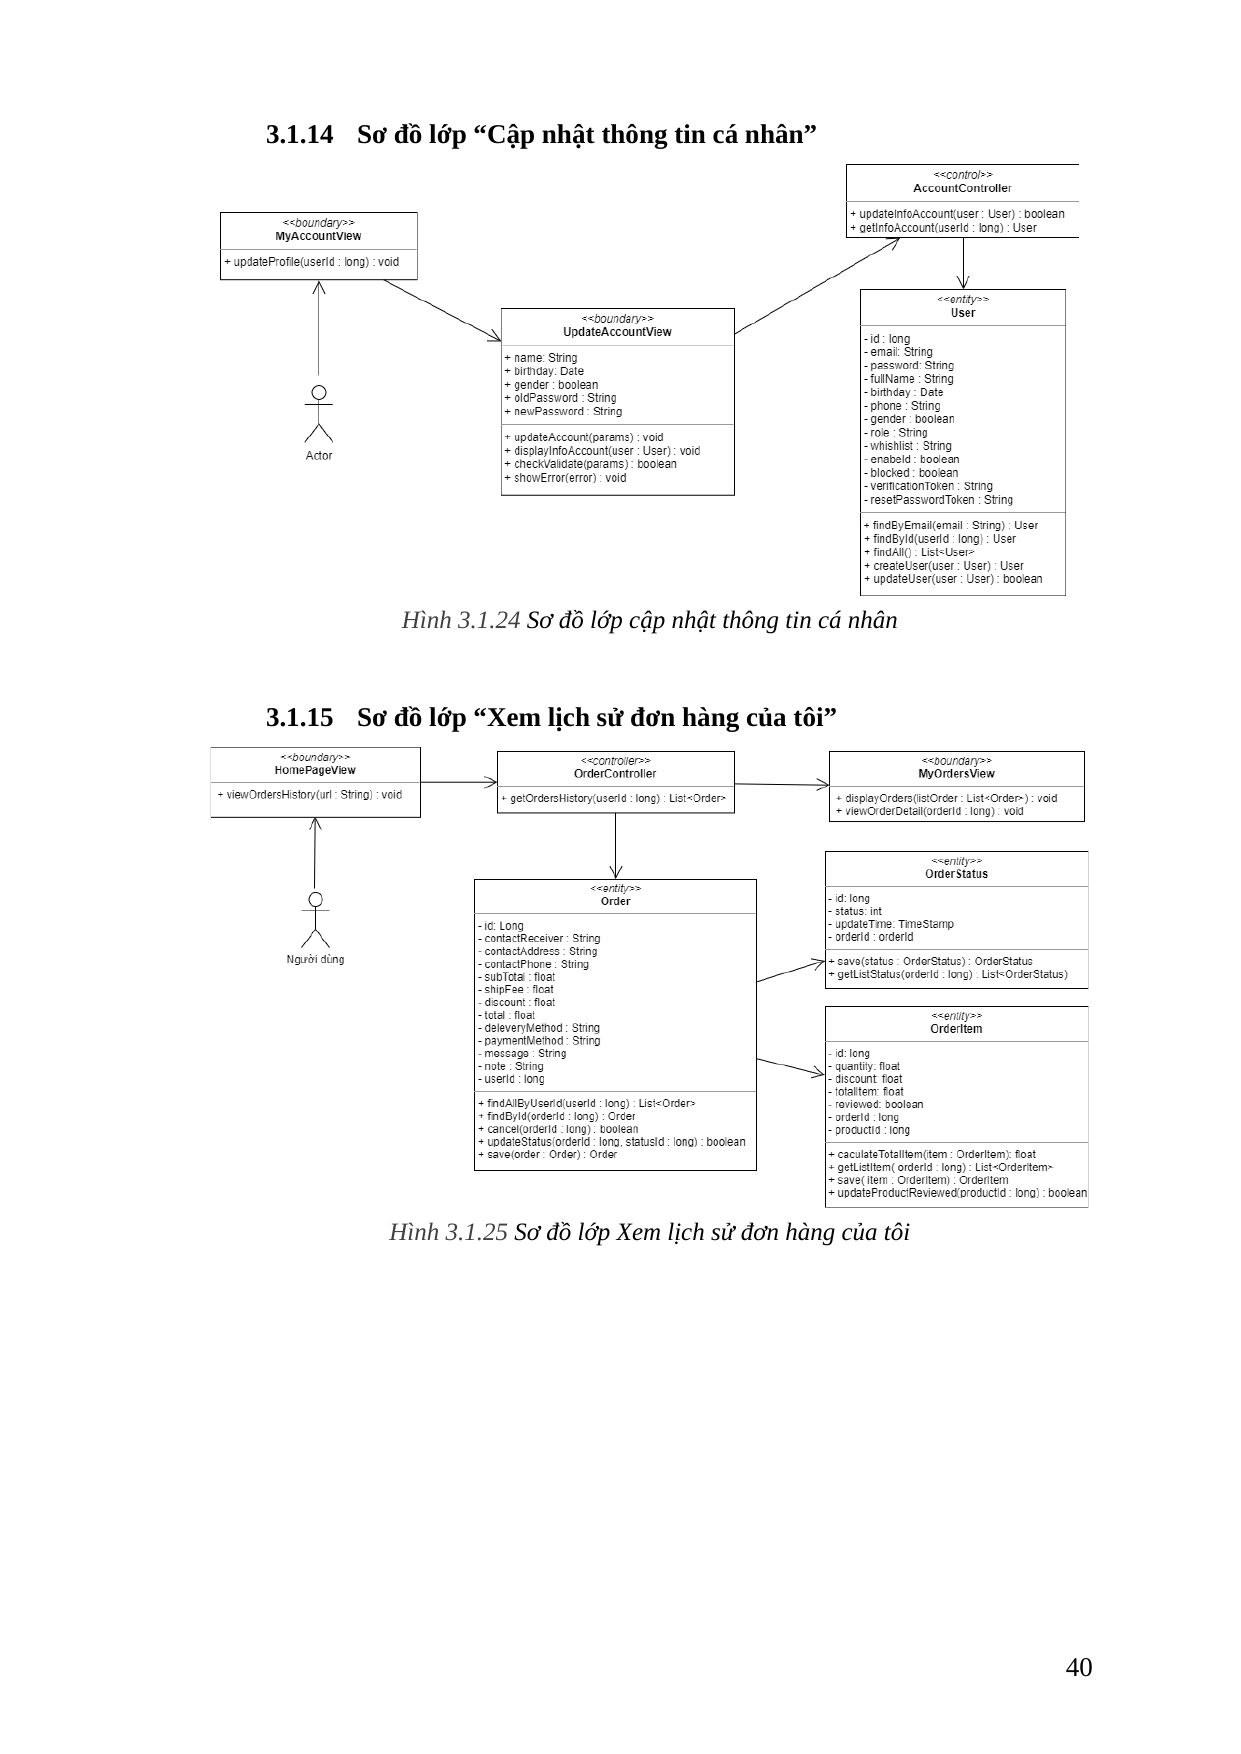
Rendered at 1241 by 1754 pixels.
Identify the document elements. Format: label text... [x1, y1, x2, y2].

subtitle Sơ đồ lớp “Xem lịch sử đơn hàng của tôi” [266, 701, 1092, 732]
subtitle Sơ đồ lớp “Cập nhật thông tin cá nhân” [266, 118, 1092, 149]
picture [220, 164, 1079, 596]
picture [210, 747, 1089, 1208]
